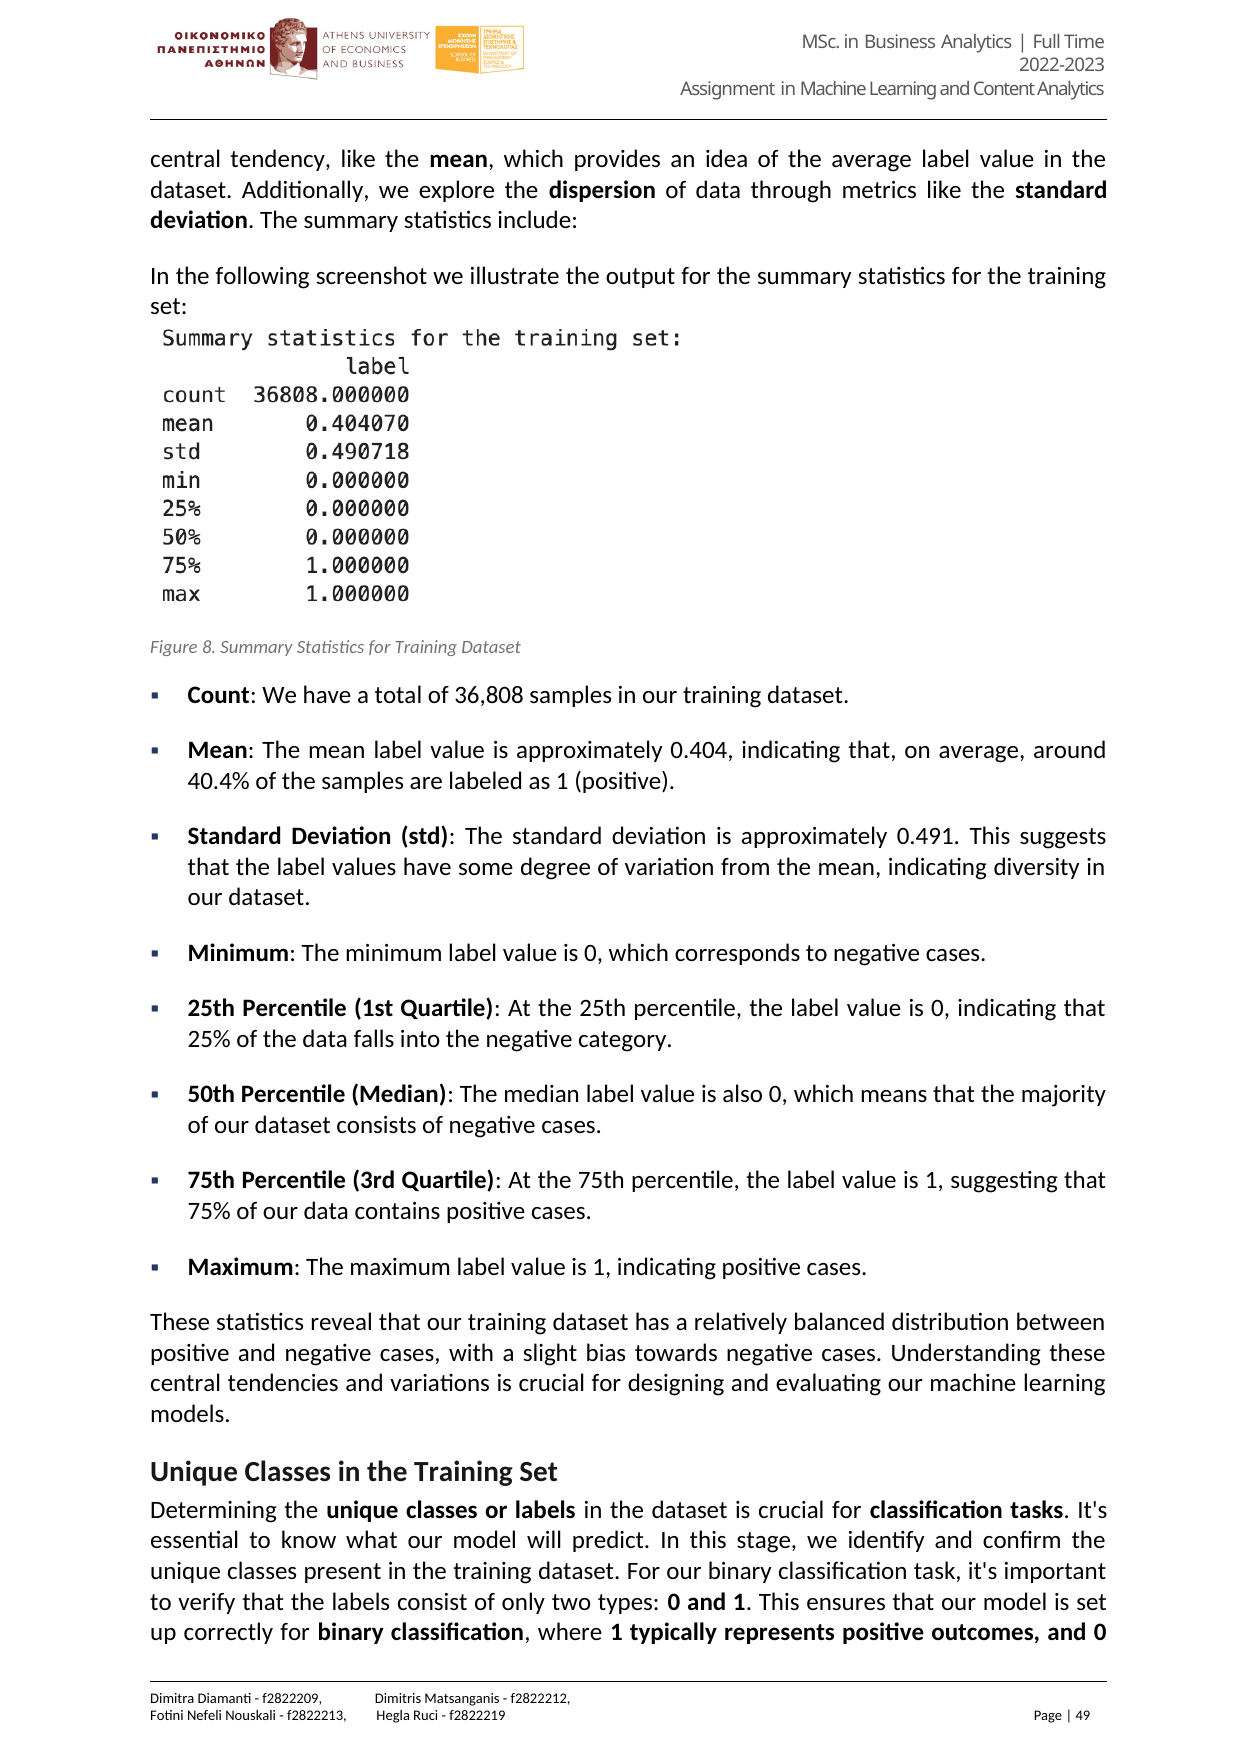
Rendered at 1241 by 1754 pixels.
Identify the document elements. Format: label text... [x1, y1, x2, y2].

text Figure 8. Summary Statistics for Training Dataset [150, 635, 1107, 658]
list Mean: The mean label value is approximately 0.404, indicating that, on average, around 40.4% of the samples are labeled as 1 (positive). [150, 734, 1107, 795]
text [150, 1494, 1107, 1647]
subtitle Unique Classes in the Training Set [150, 1453, 1107, 1489]
list Maximum: The maximum label value is 1, indicating positive cases. [150, 1251, 1107, 1281]
picture [150, 321, 690, 611]
list Minimum: The minimum label value is 0, which corresponds to negative cases. [150, 937, 1107, 967]
text These statistics reveal that our training dataset has a relatively balanced distribution between positive and negative cases, with a slight bias towards negative cases. Understanding these central tendencies and variations is crucial for designing and evaluating our machine learning models. [150, 1306, 1107, 1428]
list Count: We have a total of 36,808 samples in our training dataset. [150, 679, 1107, 709]
picture [151, 17, 526, 82]
list 50th Percentile (Median): The median label value is also 0, which means that the majority of our dataset consists of negative cases. [150, 1078, 1107, 1139]
list Standard Deviation (std): The standard deviation is approximately 0.491. This suggests that the label values have some degree of variation from the mean, indicating diversity in our dataset. [150, 820, 1107, 912]
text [150, 143, 1107, 235]
list 25th Percentile (1st Quartile): At the 25th percentile, the label value is 0, indicating that 25% of the data falls into the negative category. [150, 992, 1107, 1053]
list 75th Percentile (3rd Quartile): At the 75th percentile, the label value is 1, suggesting that 75% of our data contains positive cases. [150, 1164, 1107, 1226]
